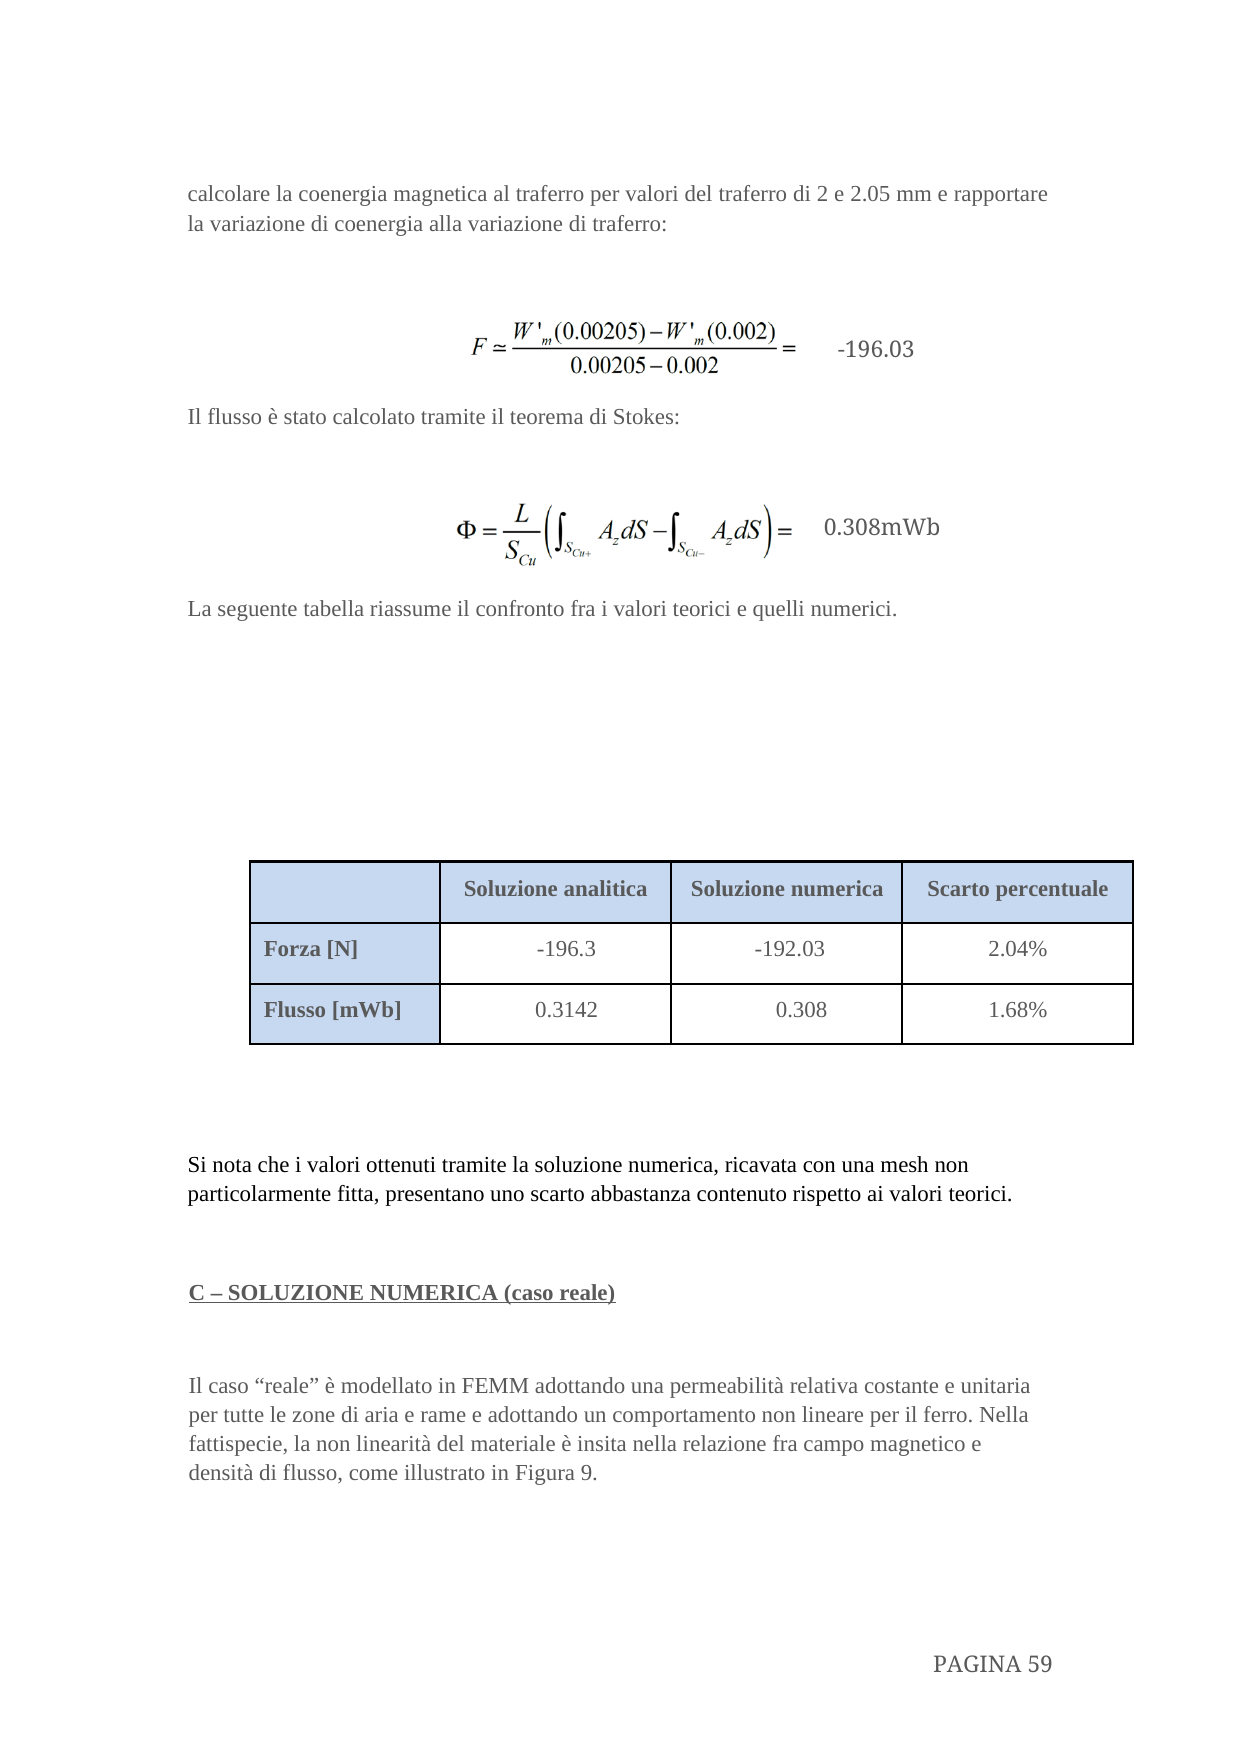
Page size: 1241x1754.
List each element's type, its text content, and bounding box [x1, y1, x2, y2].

table_cell 2.04% [903, 924, 1132, 983]
text Il caso “reale” è modellato in FEMM adottando una permeabilità relativa costante e unitaria per tutte le zone di aria e rame e adottando un comportamento non lineare per il ferro. Nella fattispecie, la non linearità del materiale è insita nella relazione fra campo magnetico e densità di flusso, come illustrato in Figura 9. [188, 1372, 1051, 1485]
table_cell Flusso [mWb] [251, 985, 439, 1043]
text C – SOLUZIONE NUMERICA (caso reale) [188, 1279, 1053, 1305]
table_header Soluzione numerica [672, 863, 901, 922]
table_header Soluzione analitica [441, 863, 670, 922]
text La seguente tabella riassume il confronto fra i valori teorici e quelli numerici. [187, 595, 1053, 622]
table_cell 0.308 [672, 985, 901, 1043]
picture [446, 491, 794, 577]
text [187, 180, 1051, 236]
table_cell -196.3 [441, 924, 670, 983]
table_cell 0.3142 [441, 985, 670, 1043]
text Il flusso è stato calcolato tramite il teorema di Stokes: [187, 407, 1053, 428]
table_cell -192.03 [672, 924, 901, 983]
text Si nota che i valori ottenuti tramite la soluzione numerica, ricavata con una mesh non particolarmente fitta, presentano uno scarto abbastanza contenuto rispetto ai valori teorici. [187, 1151, 1051, 1206]
table_header Scarto percentuale [903, 863, 1132, 922]
table_cell Forza [N] [251, 924, 439, 983]
picture [443, 302, 798, 384]
table_cell 1.68% [903, 985, 1132, 1043]
table_header [251, 863, 439, 922]
